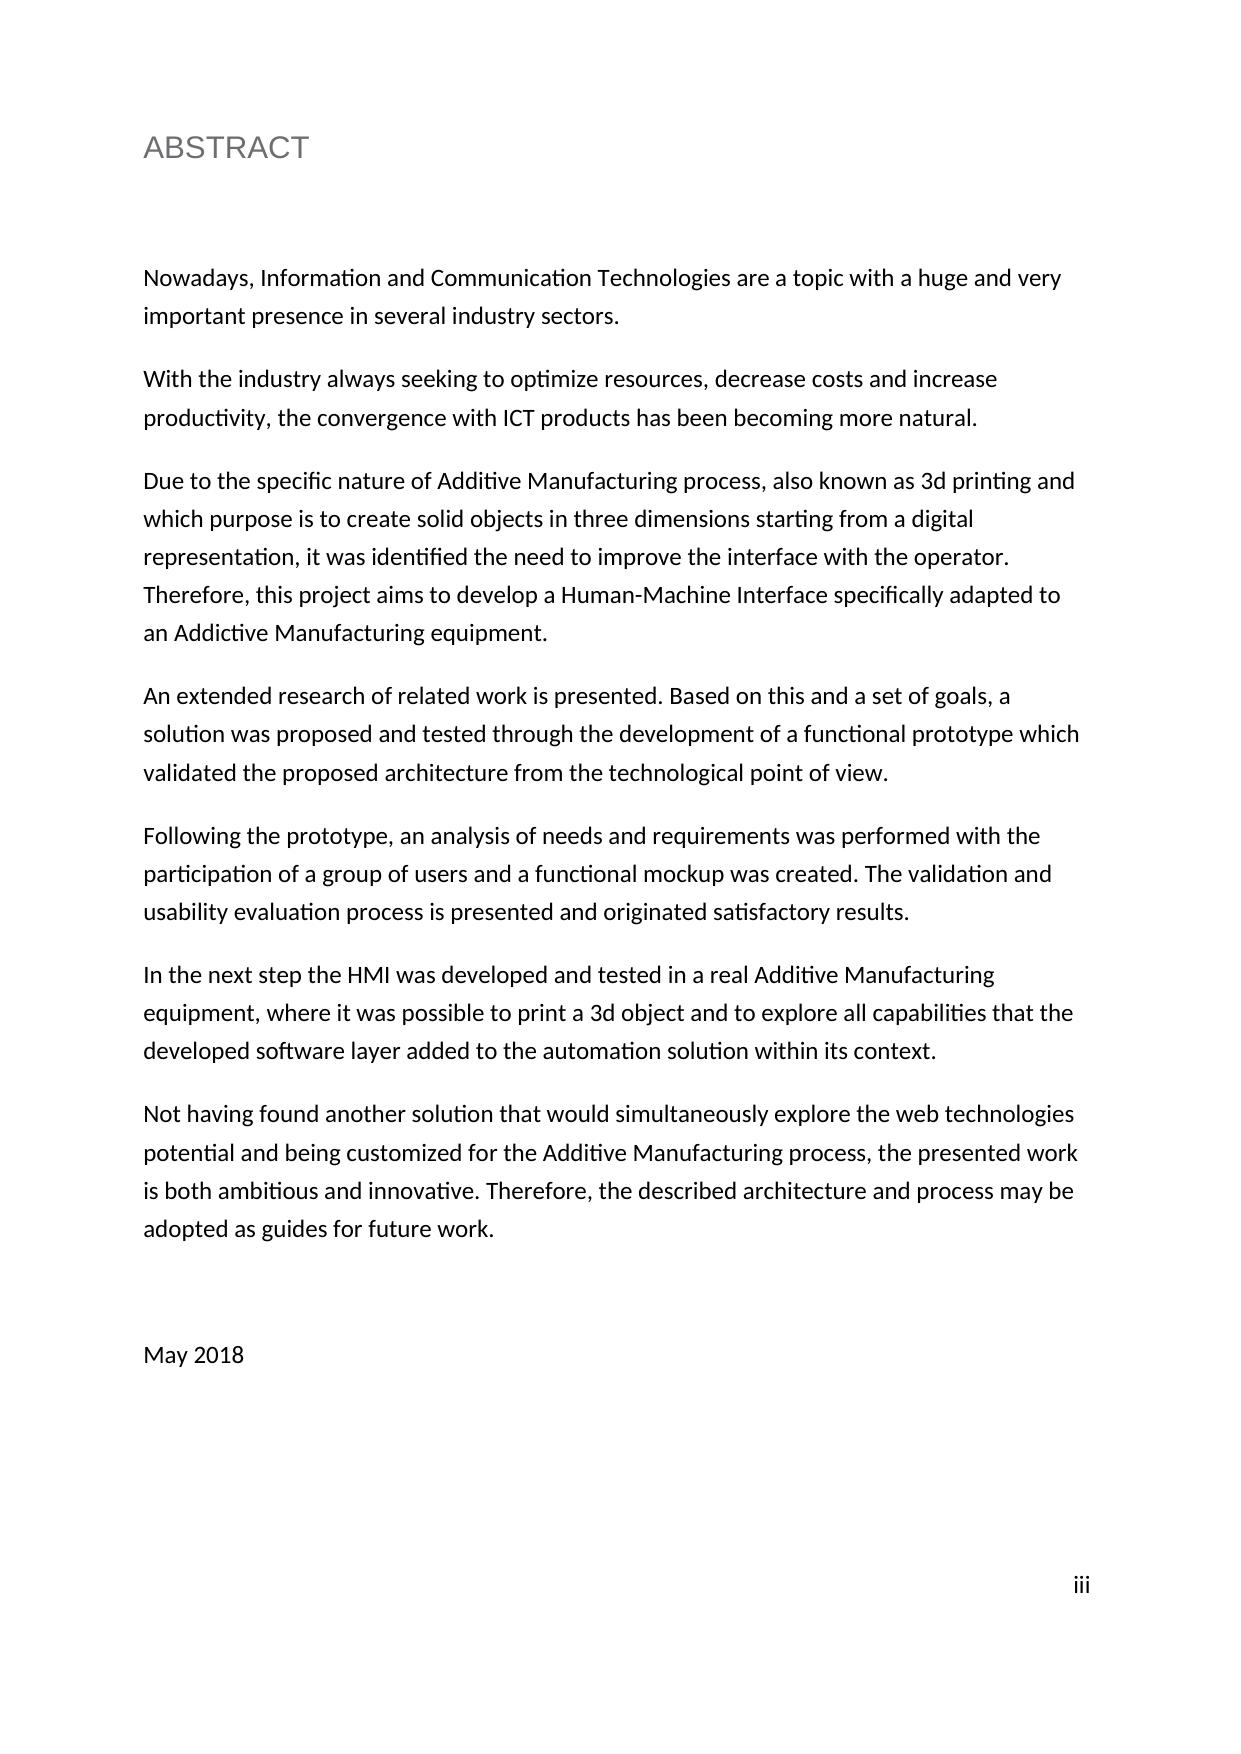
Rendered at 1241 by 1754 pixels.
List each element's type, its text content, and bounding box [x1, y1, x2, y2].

text May 2018 [143, 1339, 1090, 1370]
text Due to the specific nature of Additive Manufacturing process, also known as 3d printing and which purpose is to create solid objects in three dimensions starting from a digital representation, it was identified the need to improve the interface with the operator. Therefore, this project aims to develop a Human-Machine Interface specifically adapted to an Addictive Manufacturing equipment. [143, 465, 1090, 648]
text Following the prototype, an analysis of needs and requirements was performed with the participation of a group of users and a functional mockup was created. The validation and usability evaluation process is presented and originated satisfactory results. [143, 820, 1090, 927]
text With the industry always seeking to optimize resources, decrease costs and increase productivity, the convergence with ICT products has been becoming more natural. [143, 363, 1090, 432]
text An extended research of related work is presented. Based on this and a set of goals, a solution was proposed and tested through the development of a functional prototype which validated the proposed architecture from the technological point of view. [143, 680, 1090, 787]
text Nowadays, Information and Communication Technologies are a topic with a huge and very important presence in several industry sectors. [143, 262, 1090, 331]
text ABSTRACT [143, 129, 1089, 165]
text In the next step the HMI was developed and tested in a real Additive Manufacturing equipment, where it was possible to print a 3d object and to explore all capabilities that the developed software layer added to the automation solution within its context. [143, 959, 1090, 1066]
text Not having found another solution that would simultaneously explore the web technologies potential and being customized for the Additive Manufacturing process, the presented work is both ambitious and innovative. Therefore, the described architecture and process may be adopted as guides for future work. [143, 1098, 1090, 1243]
